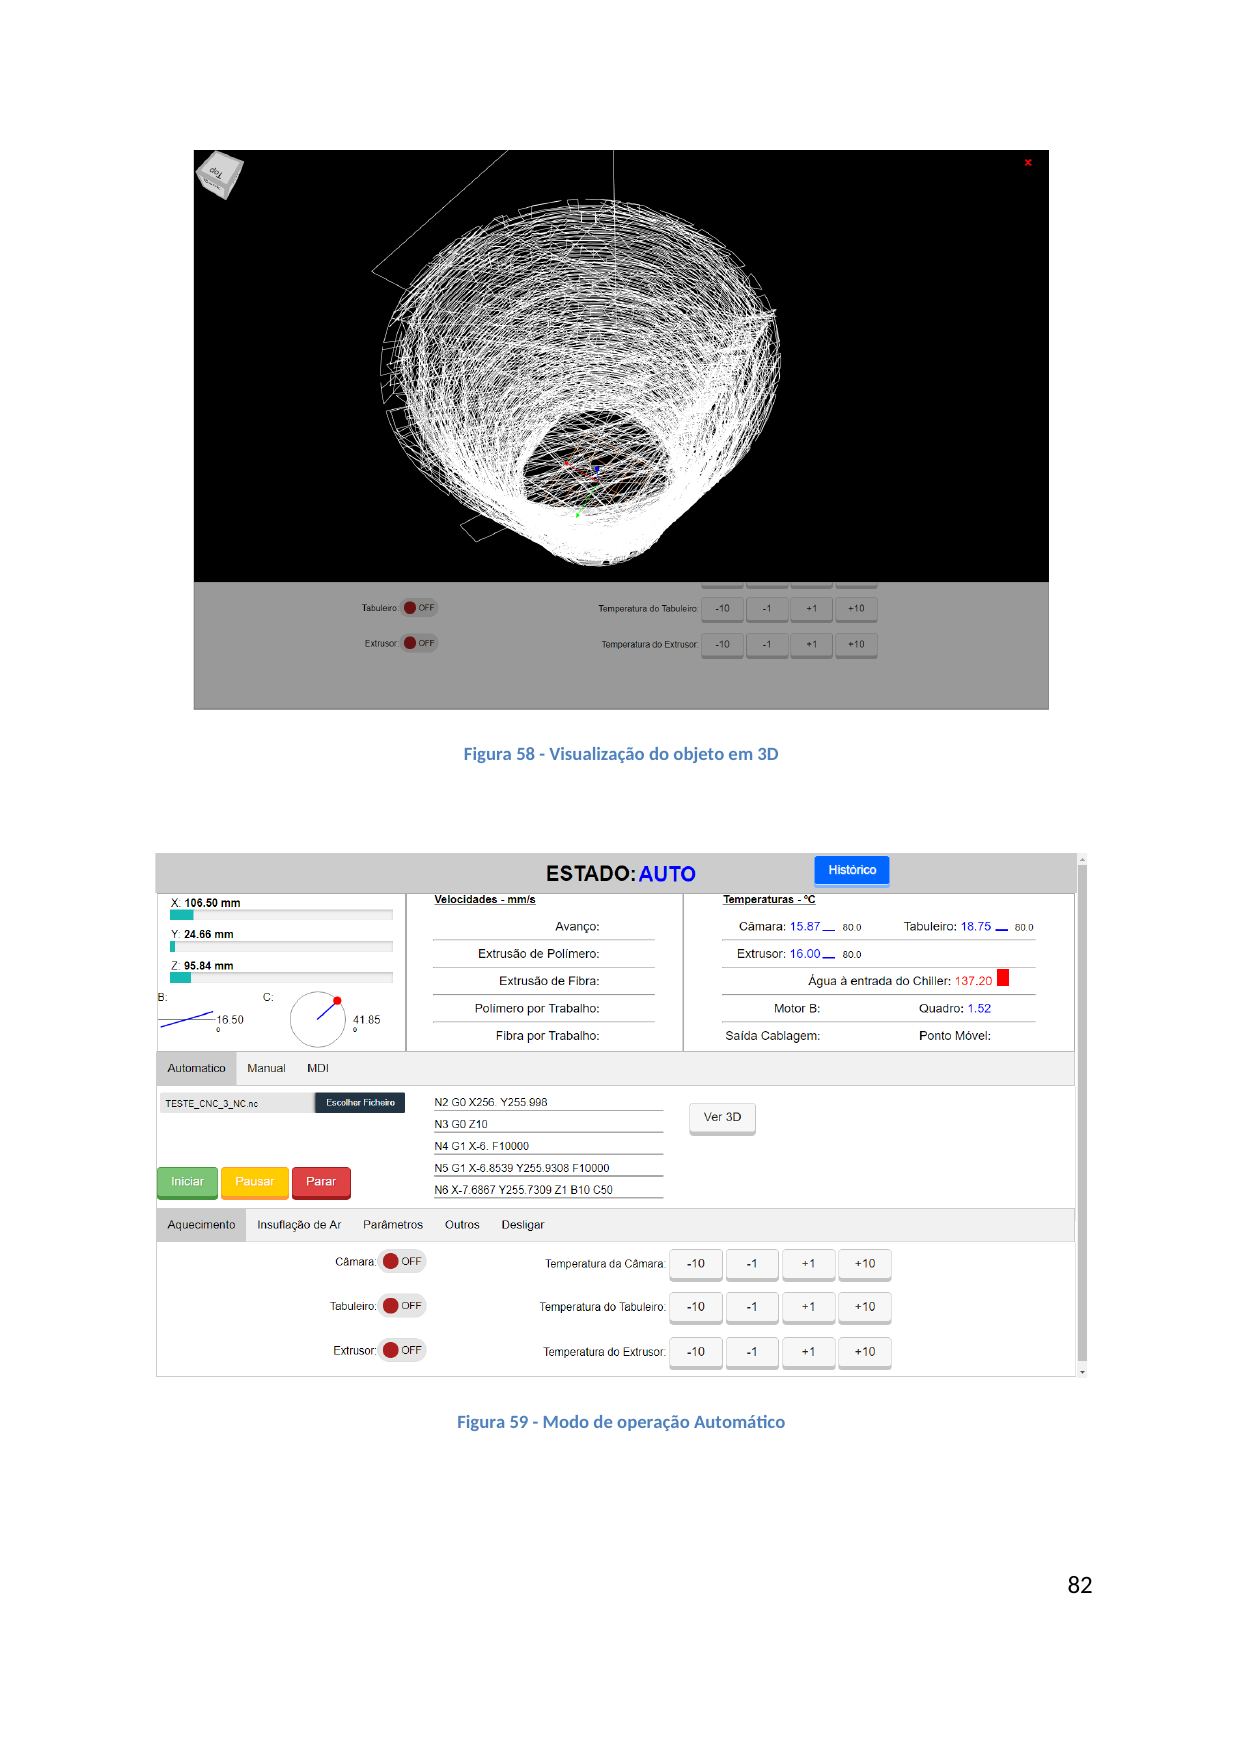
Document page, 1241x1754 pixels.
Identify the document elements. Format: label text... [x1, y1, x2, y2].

picture [155, 853, 1088, 1378]
picture [193, 150, 1049, 710]
text Figura 59 - Modo de operação Automático [150, 1410, 1092, 1433]
text Figura 58 - Visualização do objeto em 3D [150, 742, 1092, 765]
